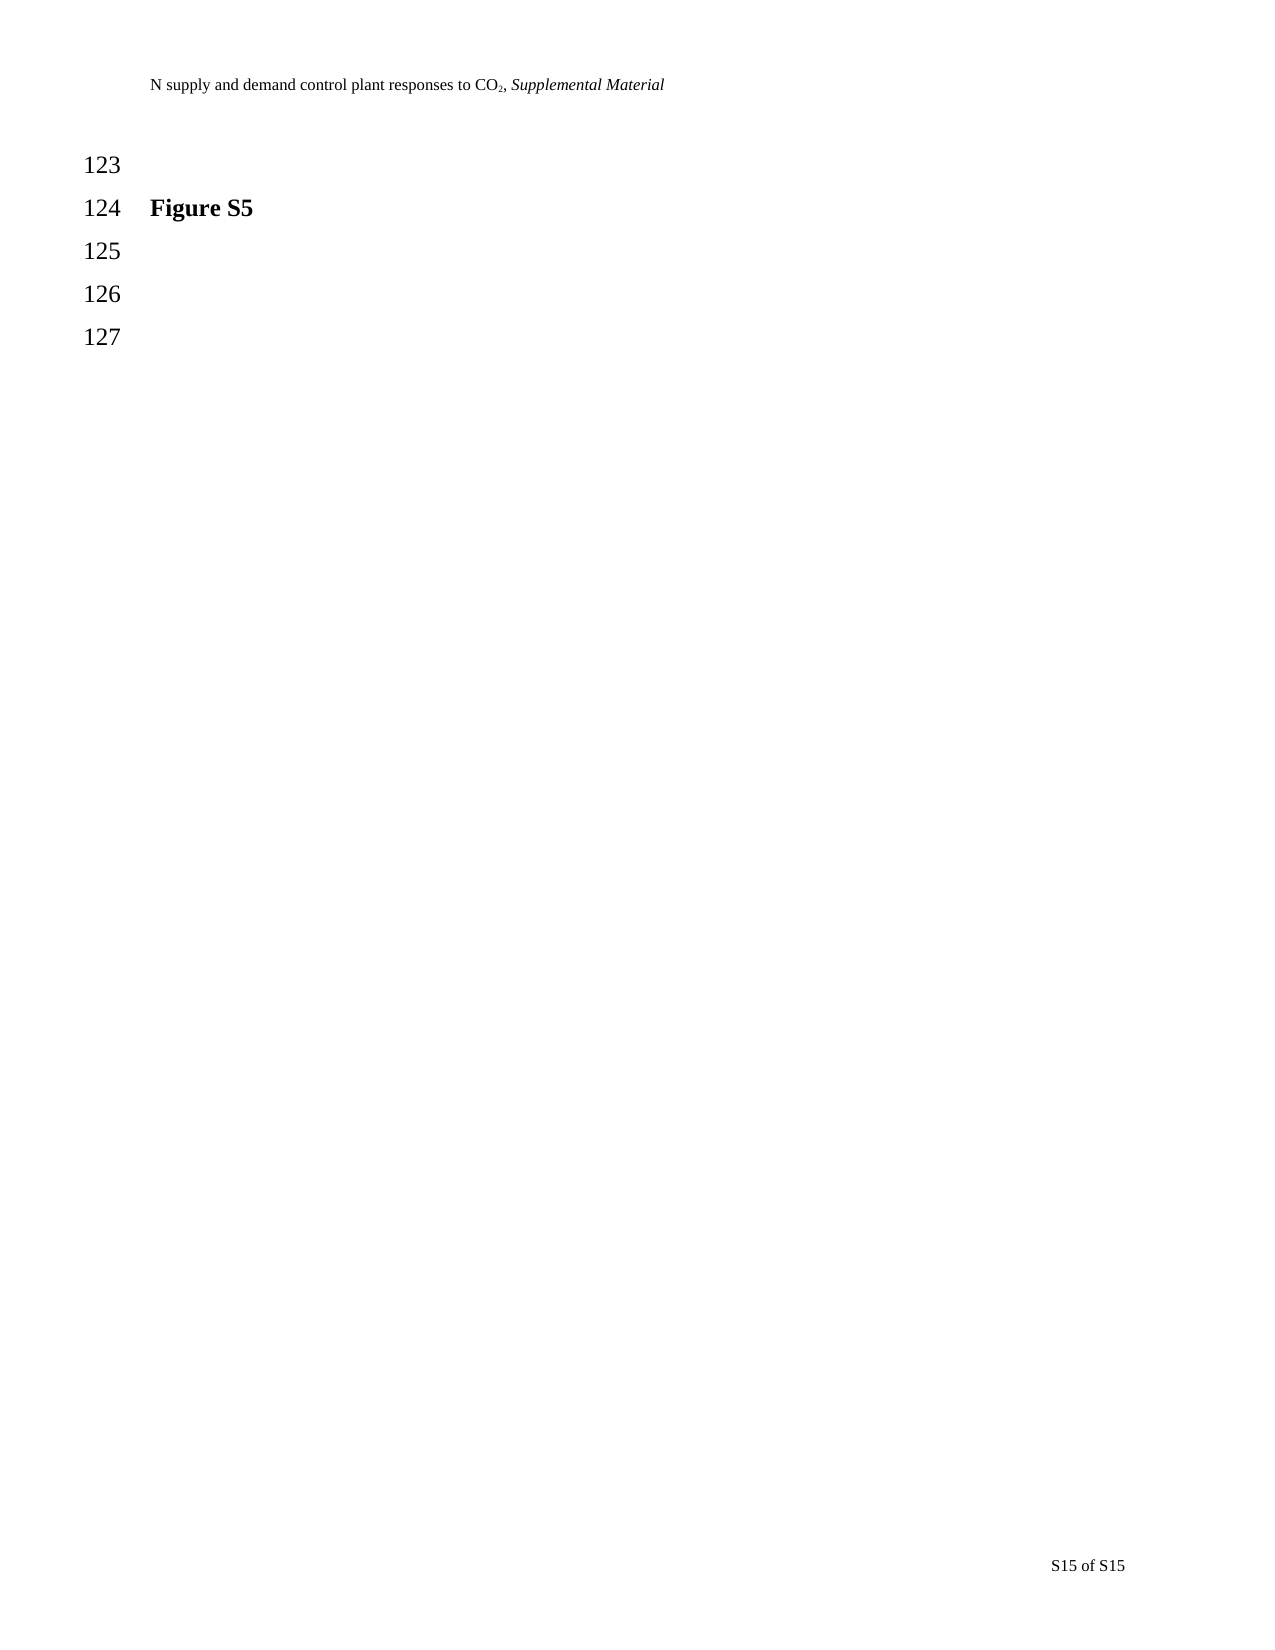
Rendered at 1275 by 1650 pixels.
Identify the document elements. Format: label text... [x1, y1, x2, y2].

text Figure S5 [150, 193, 1125, 222]
